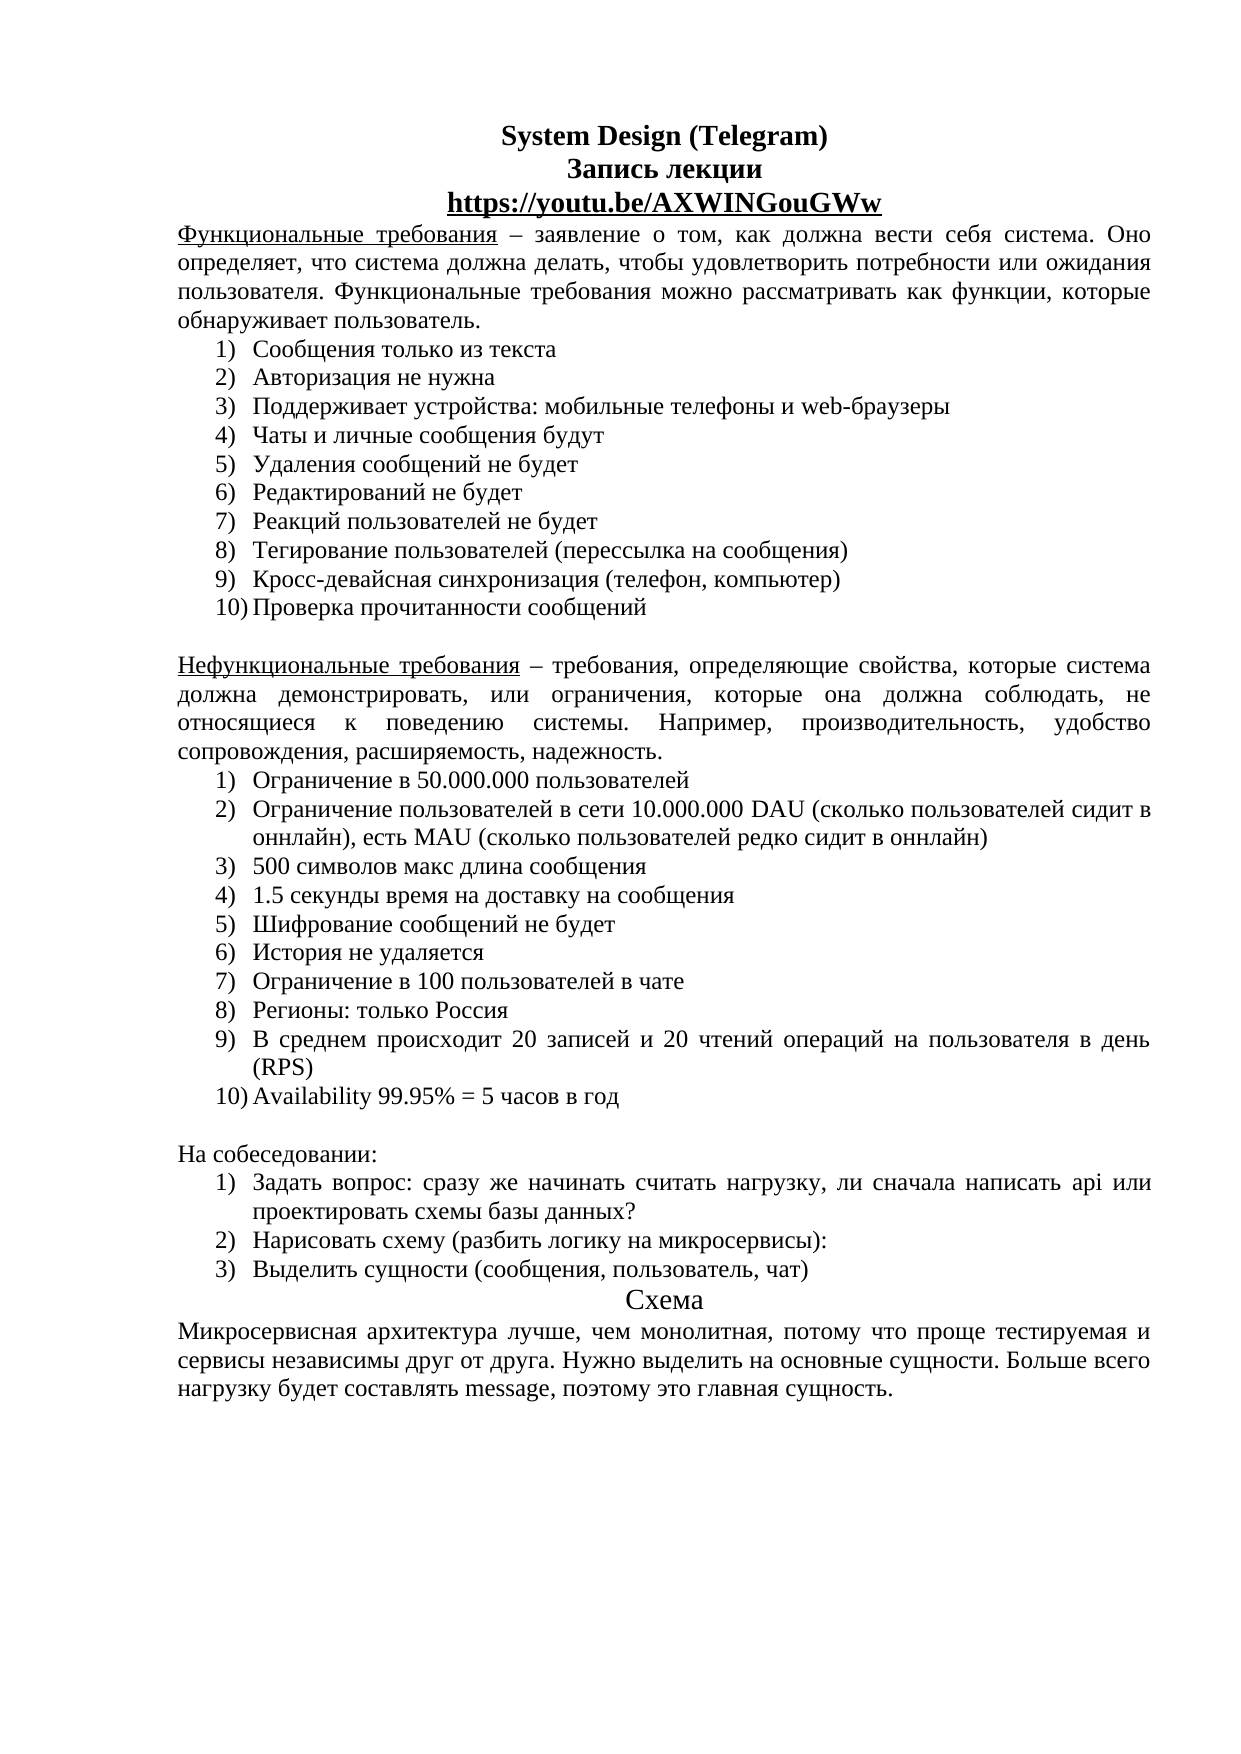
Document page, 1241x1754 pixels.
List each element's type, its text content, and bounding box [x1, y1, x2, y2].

list Задать вопрос: сразу же начинать считать нагрузку, ли сначала написать api или проектировать схемы базы данных? [215, 1167, 1152, 1225]
list Выделить сущности (сообщения, пользователь, чат) [215, 1254, 1152, 1282]
list Ограничение в 100 пользователей в чате [215, 966, 1152, 995]
list Регионы: только Россия [215, 995, 1152, 1024]
list В среднем происходит 20 записей и 20 чтений операций на пользователя в день (RPS) [215, 1024, 1152, 1081]
list Шифрование сообщений не будет [215, 909, 1152, 937]
list Авторизация не нужна [215, 362, 1152, 391]
list История не удаляется [215, 937, 1152, 966]
list Удаления сообщений не будет [215, 449, 1152, 477]
list Ограничение в 50.000.000 пользователей [215, 765, 1152, 794]
list 500 символов макс длина сообщения [215, 851, 1152, 880]
list Availability 99.95% = 5 часов в год [215, 1081, 1152, 1110]
list Чаты и личные сообщения будут [215, 420, 1152, 449]
list Сообщения только из текста [215, 334, 1152, 362]
list Ограничение пользователей в сети 10.000.000 DAU (сколько пользователей сидит в оннлайн), есть MAU (сколько пользователей редко сидит в оннлайн) [215, 794, 1152, 851]
text Запись лекции [177, 152, 1152, 185]
list 1.5 секунды время на доставку на сообщения [215, 880, 1152, 909]
list Нарисовать схему (разбить логику на микросервисы): [215, 1225, 1152, 1254]
list Тегирование пользователей (перессылка на сообщения) [215, 535, 1152, 564]
text На собеседовании: [177, 1139, 1152, 1167]
list Реакций пользователей не будет [215, 506, 1152, 535]
text Микросервисная архитектура лучше, чем монолитная, потому что проще тестируемая и сервисы независимы друг от друга. Нужно выделить на основные сущности. Больше всего нагрузку будет составлять message, поэтому это главная сущность. [177, 1316, 1152, 1402]
text Функциональные требования – заявление о том, как должна вести себя система. Оно определяет, что система должна делать, чтобы удовлетворить потребности или ожидания пользователя. Функциональные требования можно рассматривать как функции, которые обнаруживает пользователь. [177, 219, 1152, 334]
list Кросс-девайсная синхронизация (телефон, компьютер) [215, 564, 1152, 592]
text Схема [177, 1282, 1152, 1316]
list Проверка прочитанности сообщений [215, 592, 1152, 621]
text https://youtu.be/AXWINGouGWw [177, 185, 1152, 219]
list Нефункциональные требования – требования, определяющие свойства, которые система должна демонстрировать, или ограничения, которые она должна соблюдать, не относящиеся к поведению системы. Например, производительность, удобство сопровождения, расширяемость, надежность. [177, 650, 1152, 765]
text System Design (Telegram) [177, 118, 1152, 152]
list Поддерживает устройства: мобильные телефоны и web-браузеры [215, 391, 1152, 420]
list Редактирований не будет [215, 477, 1152, 506]
